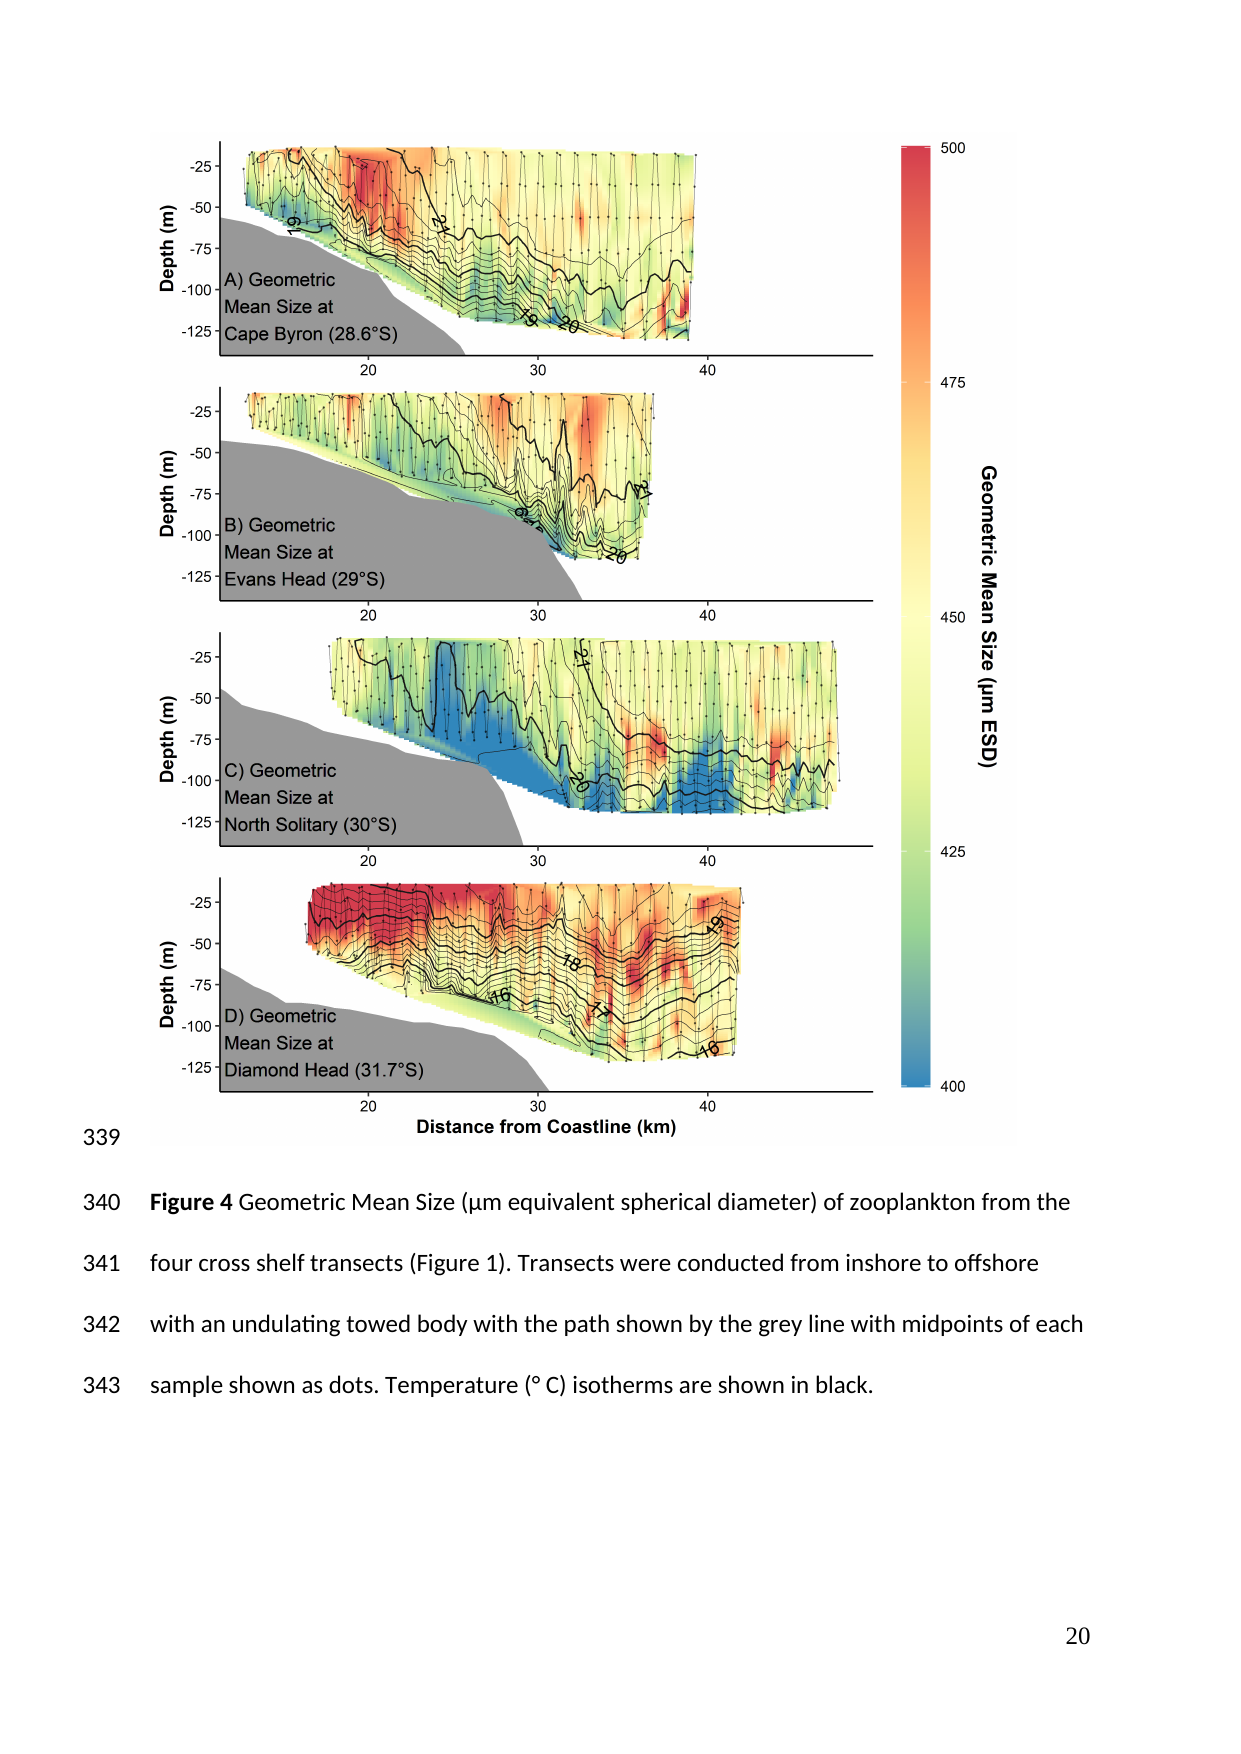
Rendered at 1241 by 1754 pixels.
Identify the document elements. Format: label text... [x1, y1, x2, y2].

picture [150, 132, 1018, 1146]
text Figure 4 Geometric Mean Size (µm equivalent spherical diameter) of zooplankton from the four cross shelf transects (Figure 1). Transects were conducted from inshore to offshore with an undulating towed body with the path shown by the grey line with midpoints of each sample shown as dots. Temperature (° C) isotherms are shown in black. [150, 1186, 1090, 1400]
